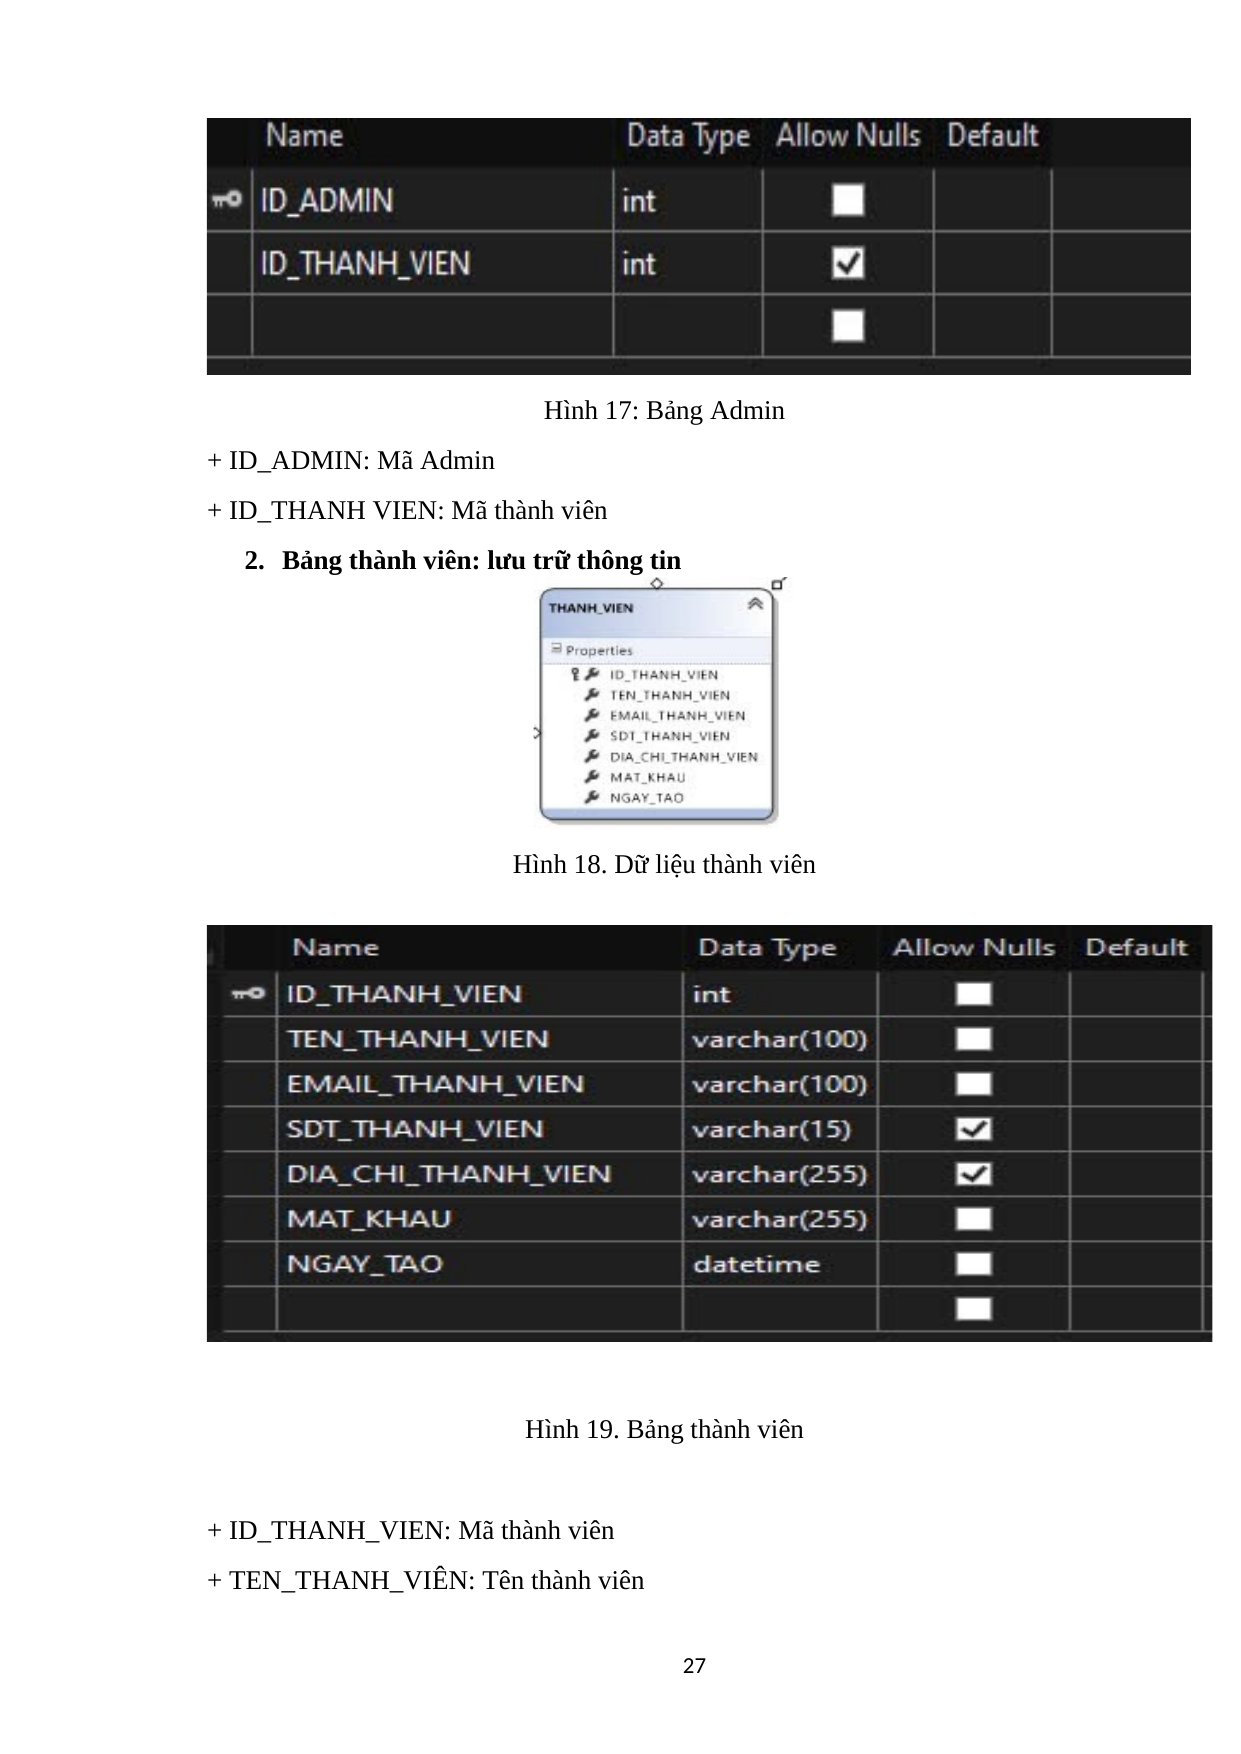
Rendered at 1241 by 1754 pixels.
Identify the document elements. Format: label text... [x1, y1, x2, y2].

picture [533, 577, 795, 830]
text Hình 18. Dữ liệu thành viên [207, 848, 1122, 879]
text + ID_ADMIN: Mã Admin [207, 444, 1122, 475]
text Hình 19. Bảng thành viên [207, 1413, 1122, 1445]
picture [206, 118, 1191, 375]
text Hình 17: Bảng Admin [207, 394, 1122, 425]
text + ID_THANH VIEN: Mã thành viên [207, 494, 1122, 525]
subtitle Bảng thành viên: lưu trữ thông tin [244, 544, 1122, 576]
picture [206, 925, 1213, 1342]
text + TEN_THANH_VIÊN: Tên thành viên [207, 1564, 1122, 1595]
text + ID_THANH_VIEN: Mã thành viên [207, 1514, 1122, 1545]
